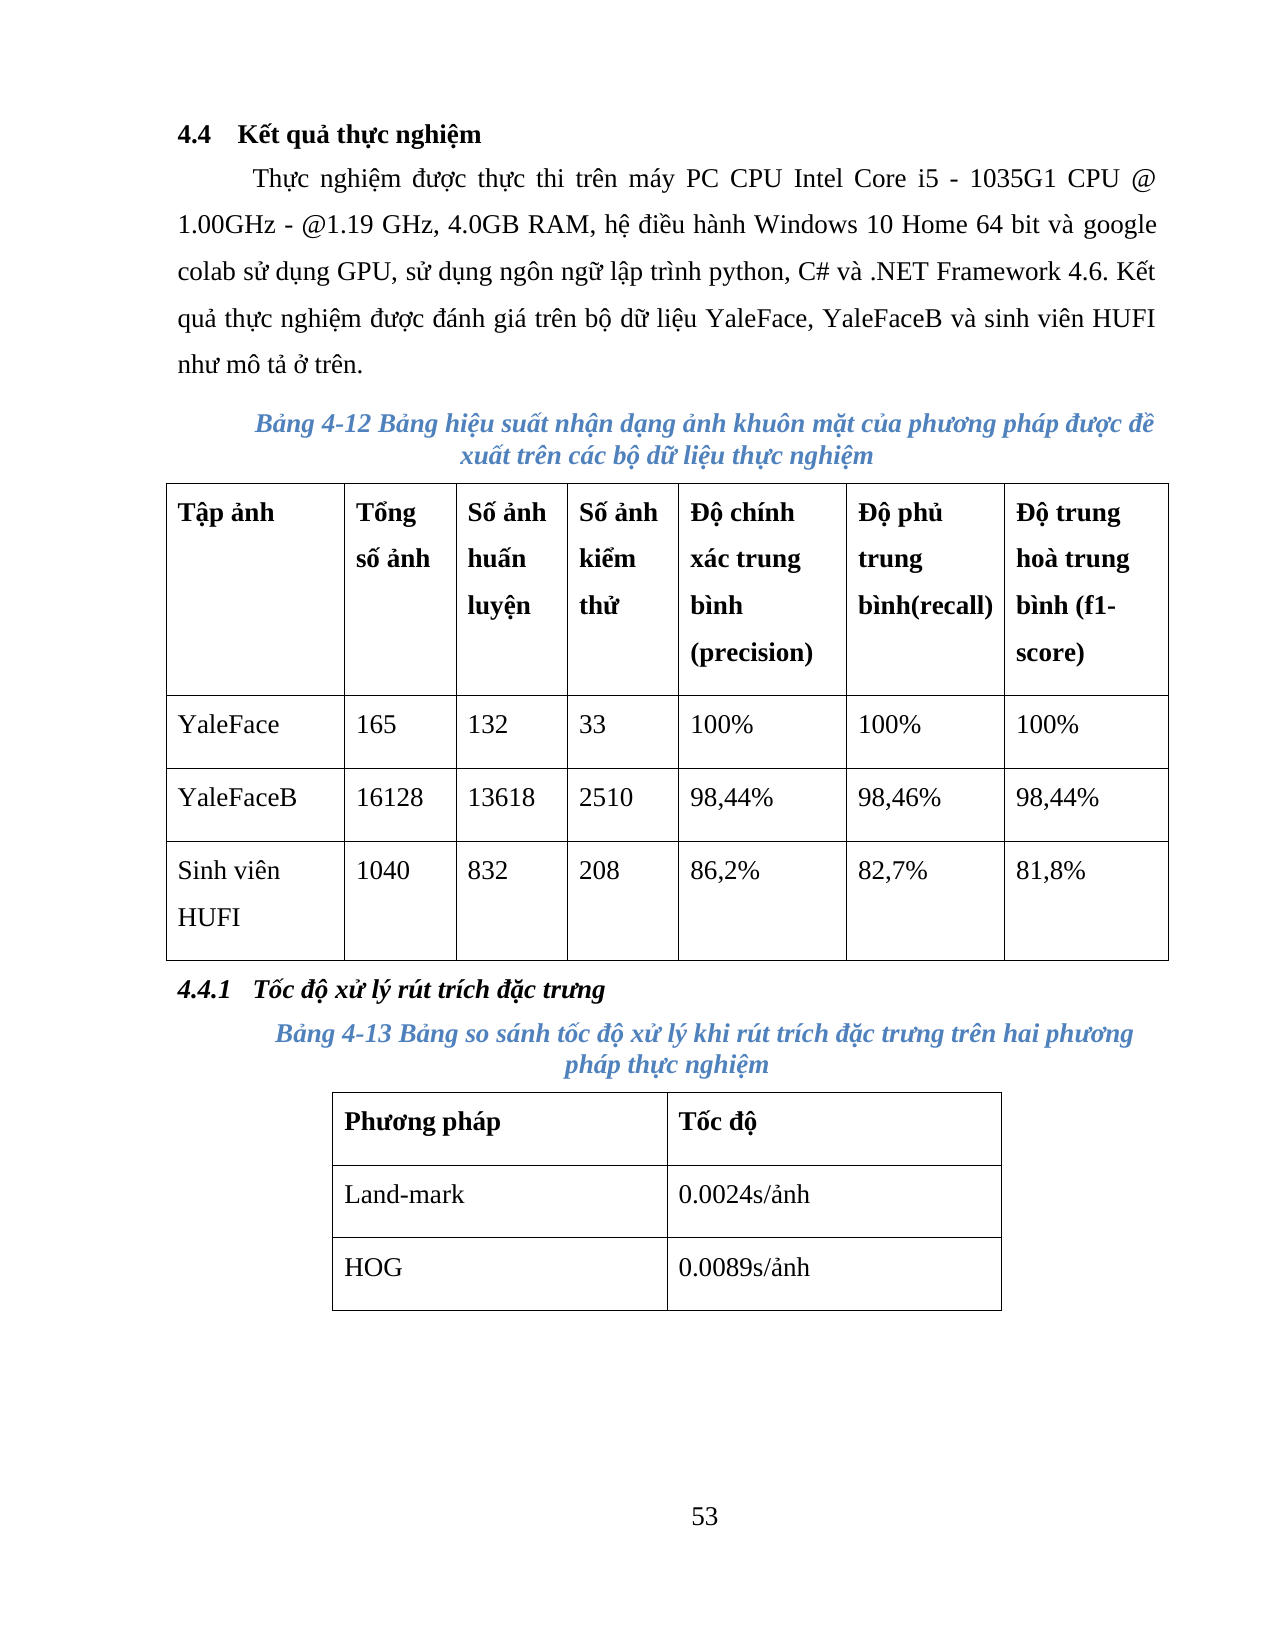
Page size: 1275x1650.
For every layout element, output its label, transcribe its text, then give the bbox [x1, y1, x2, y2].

table_cell 2510 [568, 769, 678, 841]
table_cell 100% [1005, 696, 1168, 768]
table_cell 13618 [457, 769, 567, 841]
table_header Số ảnh huấn luyện [457, 484, 567, 695]
table_cell HOG [333, 1238, 667, 1310]
table_cell 16128 [345, 769, 456, 841]
table_cell Sinh viên HUFI [167, 842, 344, 960]
table_header Tổng số ảnh [345, 484, 456, 695]
table_cell YaleFaceB [167, 769, 344, 841]
subtitle Tốc độ xử lý rút trích đặc trưng [177, 973, 1157, 1004]
table_cell 208 [568, 842, 678, 960]
table_cell 0.0089s/ảnh [668, 1238, 1001, 1310]
table_cell 832 [457, 842, 567, 960]
table_cell 33 [568, 696, 678, 768]
table_header Số ảnh kiểm thử [568, 484, 678, 695]
table_header Phương pháp [333, 1093, 667, 1164]
table_header Tốc độ [668, 1093, 1001, 1164]
text Thực nghiệm được thực thi trên máy PC CPU Intel Core i5 - 1035G1 CPU @ 1.00GHz - @1.19 GHz, 4.0GB RAM, hệ điều hành Windows 10 Home 64 bit và google colab sử dụng GPU, sử dụng ngôn ngữ lập trình python, C# và .NET Framework 4.6. Kết quả thực nghiệm được đánh giá trên bộ dữ liệu YaleFace, YaleFaceB và sinh viên HUFI như mô tả ở trên. [177, 162, 1157, 379]
table_cell 86,2% [679, 842, 846, 960]
table_cell 165 [345, 696, 456, 768]
table_cell 81,8% [1005, 842, 1168, 960]
table_cell 100% [679, 696, 846, 768]
table_cell 98,44% [679, 769, 846, 841]
table_header Độ chính xác trung bình (precision) [679, 484, 846, 695]
table_cell 132 [457, 696, 567, 768]
table_cell 1040 [345, 842, 456, 960]
table_cell 100% [847, 696, 1004, 768]
table_cell 0.0024s/ảnh [668, 1166, 1001, 1237]
subtitle Kết quả thực nghiệm [177, 118, 1157, 149]
table_cell 98,46% [847, 769, 1004, 841]
table_header Tập ảnh [167, 484, 344, 695]
table_cell 82,7% [847, 842, 1004, 960]
table_cell 98,44% [1005, 769, 1168, 841]
table_cell Land-mark [333, 1166, 667, 1237]
table_cell YaleFace [167, 696, 344, 768]
table_header Độ phủ trung bình(recall) [847, 484, 1004, 695]
table_header Độ trung hoà trung bình (f1-score) [1005, 484, 1168, 695]
